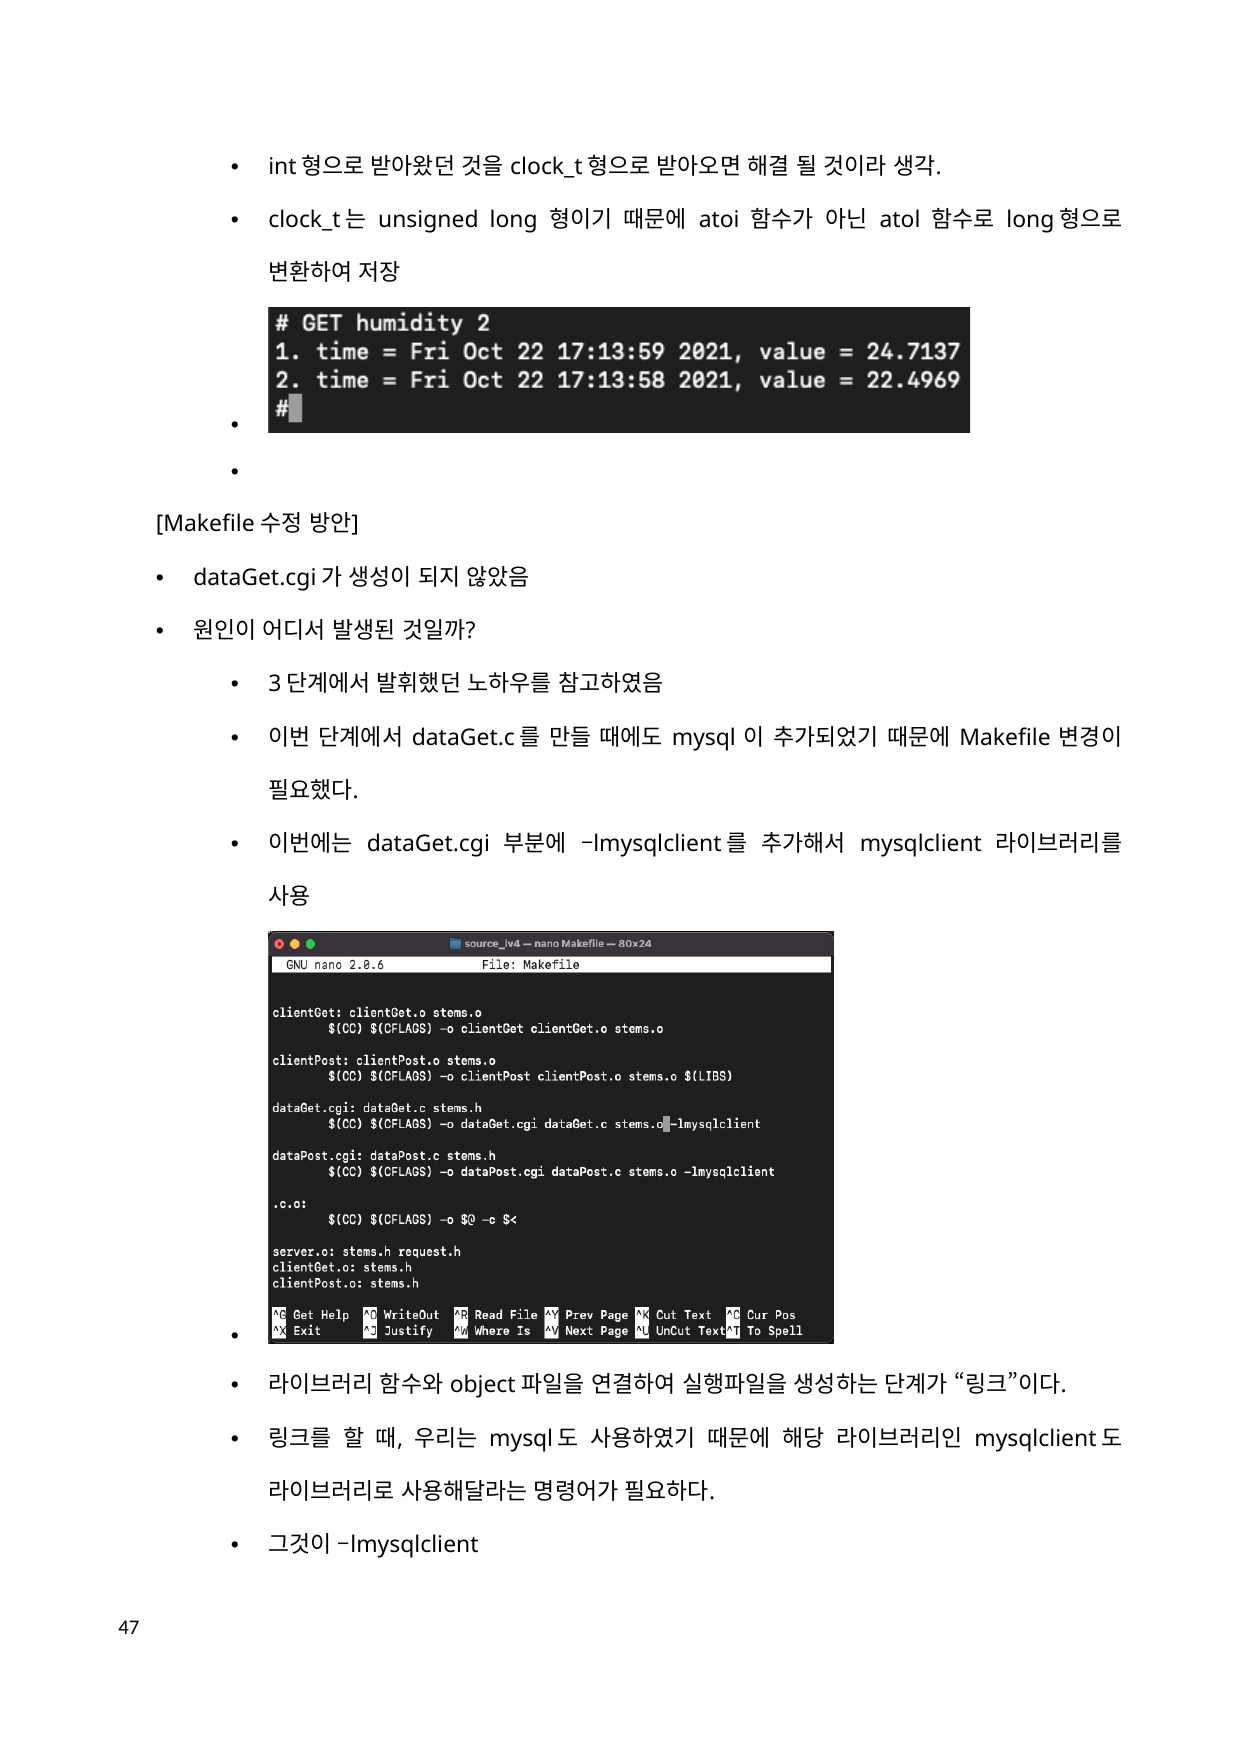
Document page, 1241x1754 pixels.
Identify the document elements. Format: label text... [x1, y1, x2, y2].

list 이번 단계에서 dataGet.c를 만들 때에도 mysql 이 추가되었기 때문에 Makefile 변경이 필요했다. [231, 718, 1122, 805]
picture [268, 931, 834, 1344]
list int형으로 받아왔던 것을 clock_t형으로 받아오면 해결 될 것이라 생각. [231, 148, 1122, 181]
picture [268, 307, 971, 433]
list 이번에는 dataGet.cgi 부분에 –lmysqlclient를 추가해서 mysqlclient 라이브러리를 사용 [231, 825, 1122, 911]
list 라이브러리 함수와 object 파일을 연결하여 실행파일을 생성하는 단계가 “링크”이다. [231, 1366, 1122, 1399]
list 그것이 –lmysqlclient [231, 1526, 1122, 1559]
text [Makefile 수정 방안] [156, 505, 1122, 538]
list 3단계에서 발휘했던 노하우를 참고하였음 [231, 665, 1122, 698]
list dataGet.cgi가 생성이 되지 않았음 [156, 558, 1122, 592]
list 원인이 어디서 발생된 것일까? [156, 612, 1122, 645]
list 링크를 할 때, 우리는 mysql도 사용하였기 때문에 해당 라이브러리인 mysqlclient도 라이브러리로 사용해달라는 명령어가 필요하다. [231, 1419, 1122, 1506]
list clock_t는 unsigned long 형이기 때문에 atoi 함수가 아닌 atol 함수로 long형으로 변환하여 저장 [231, 201, 1122, 287]
